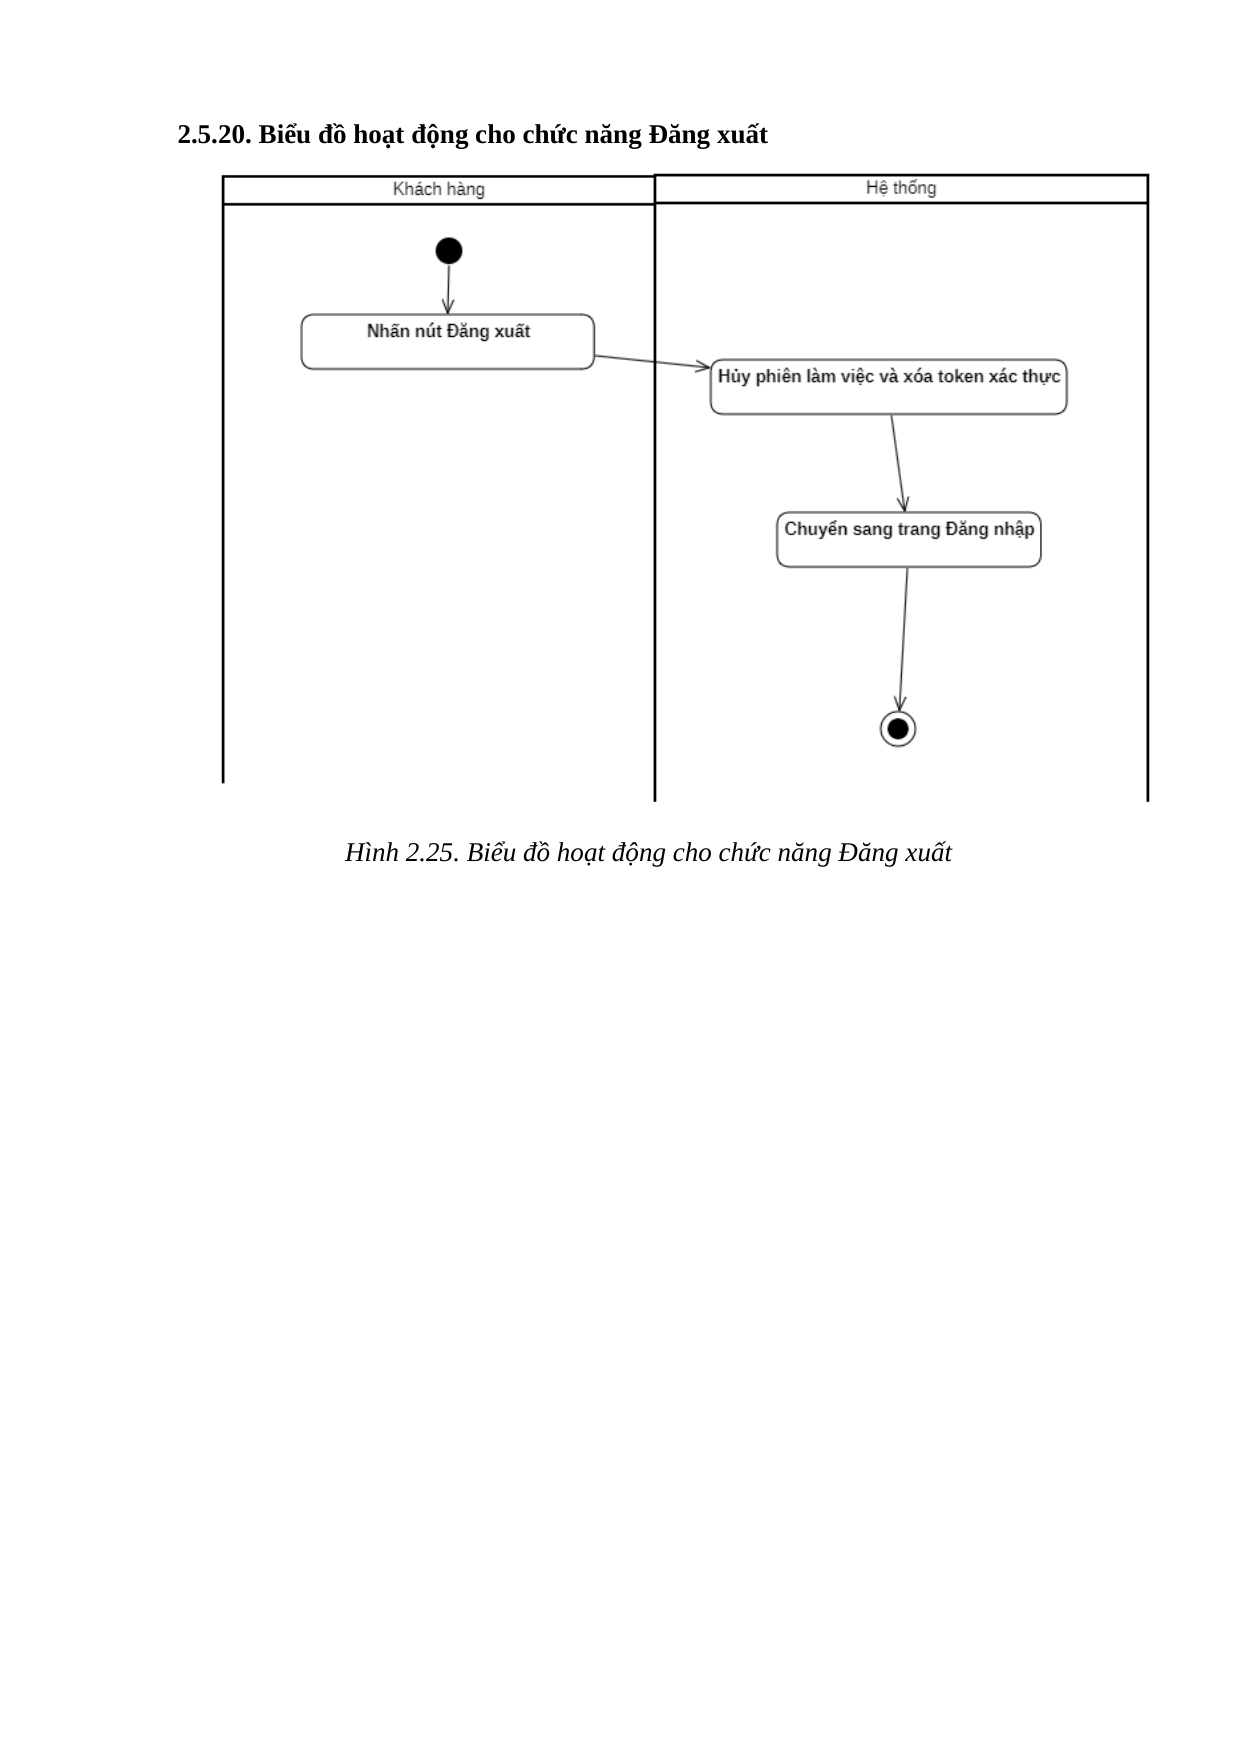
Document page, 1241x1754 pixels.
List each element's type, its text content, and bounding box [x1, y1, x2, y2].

picture [214, 162, 1160, 814]
subtitle 2.5.20. Biểu đồ hoạt động cho chức năng Đăng xuất [177, 118, 1122, 149]
text Hình 2.25. Biểu đồ hoạt động cho chức năng Đăng xuất [177, 836, 1122, 867]
